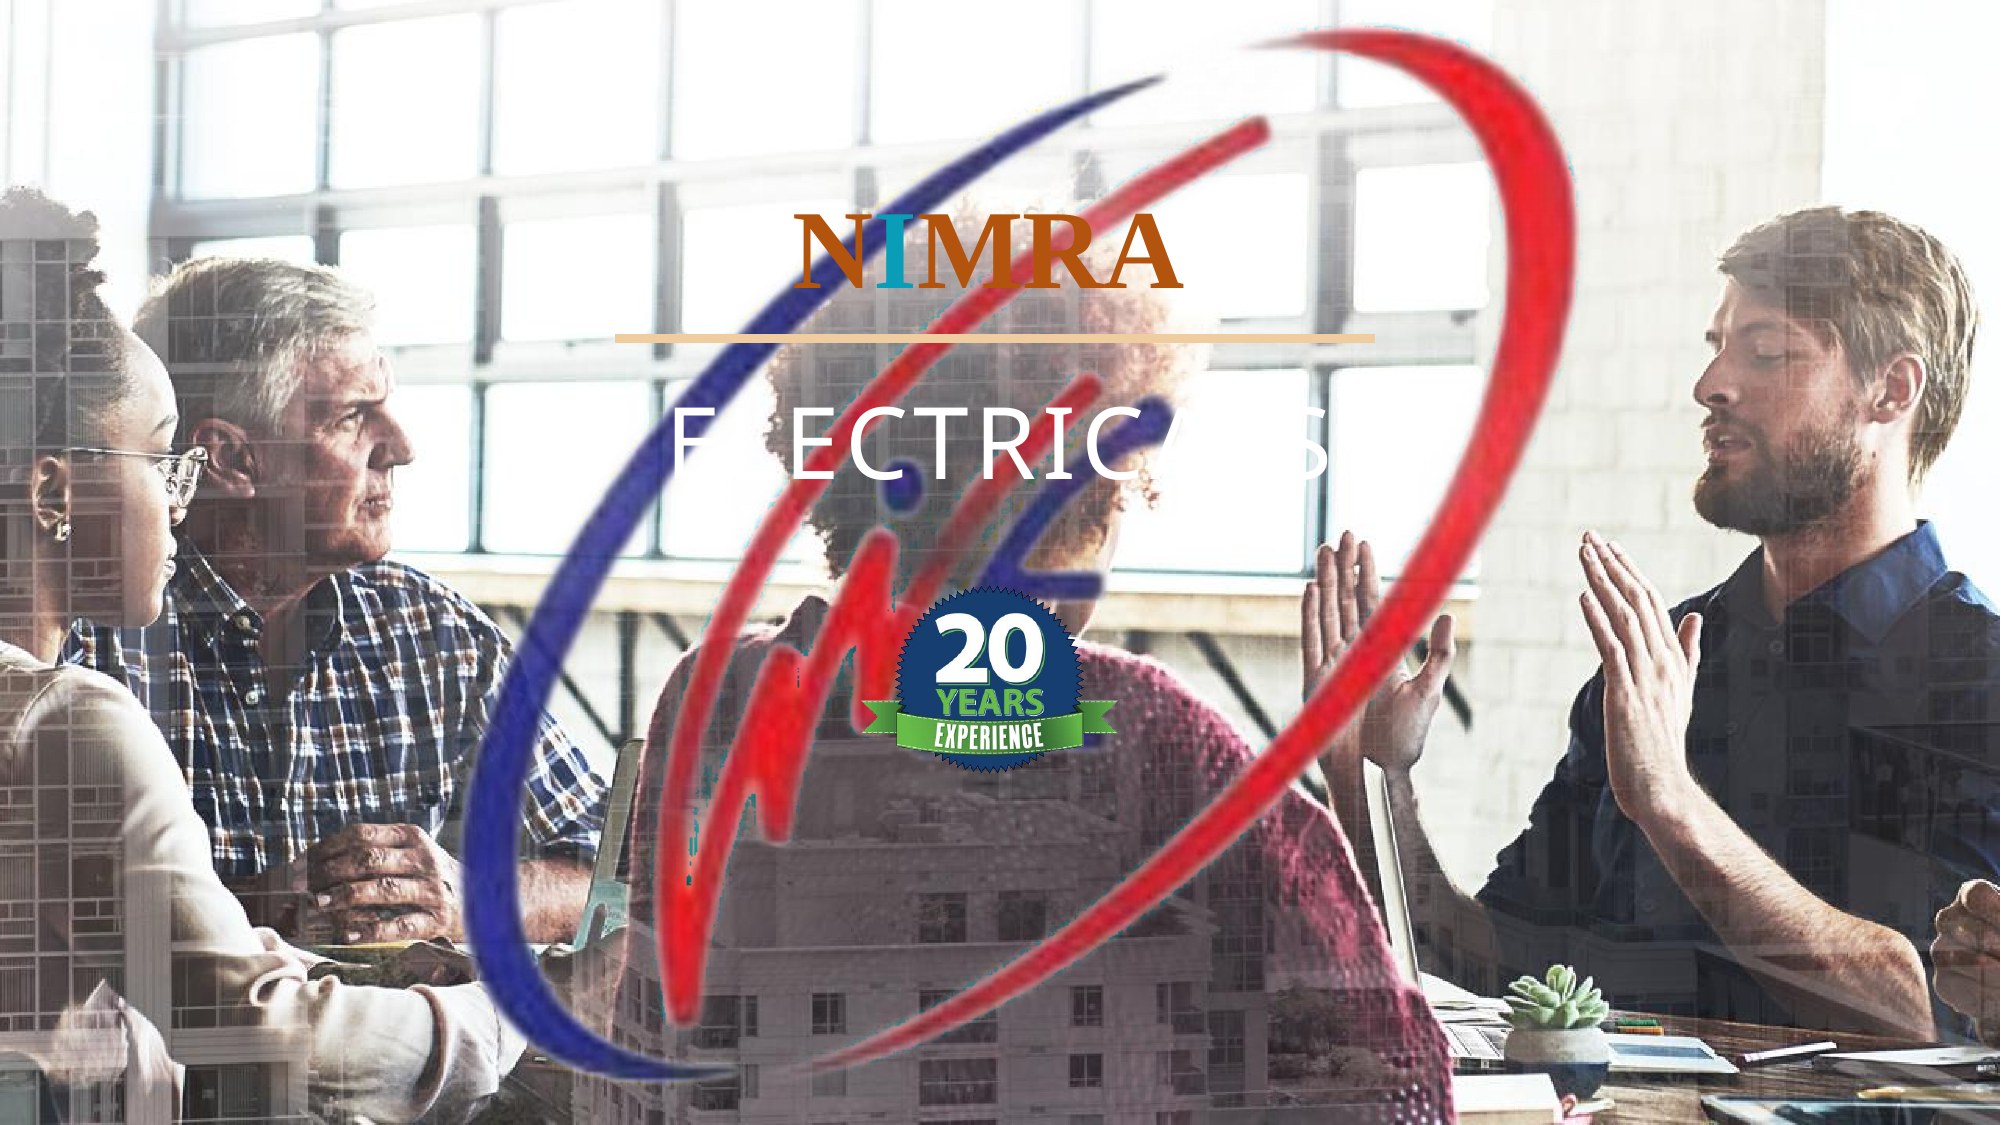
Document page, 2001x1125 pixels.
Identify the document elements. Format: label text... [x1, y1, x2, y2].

picture [0, 0, 2000, 1125]
title NIMRA [14, 184, 1962, 313]
text ELECTRICALS [21, 373, 1977, 509]
